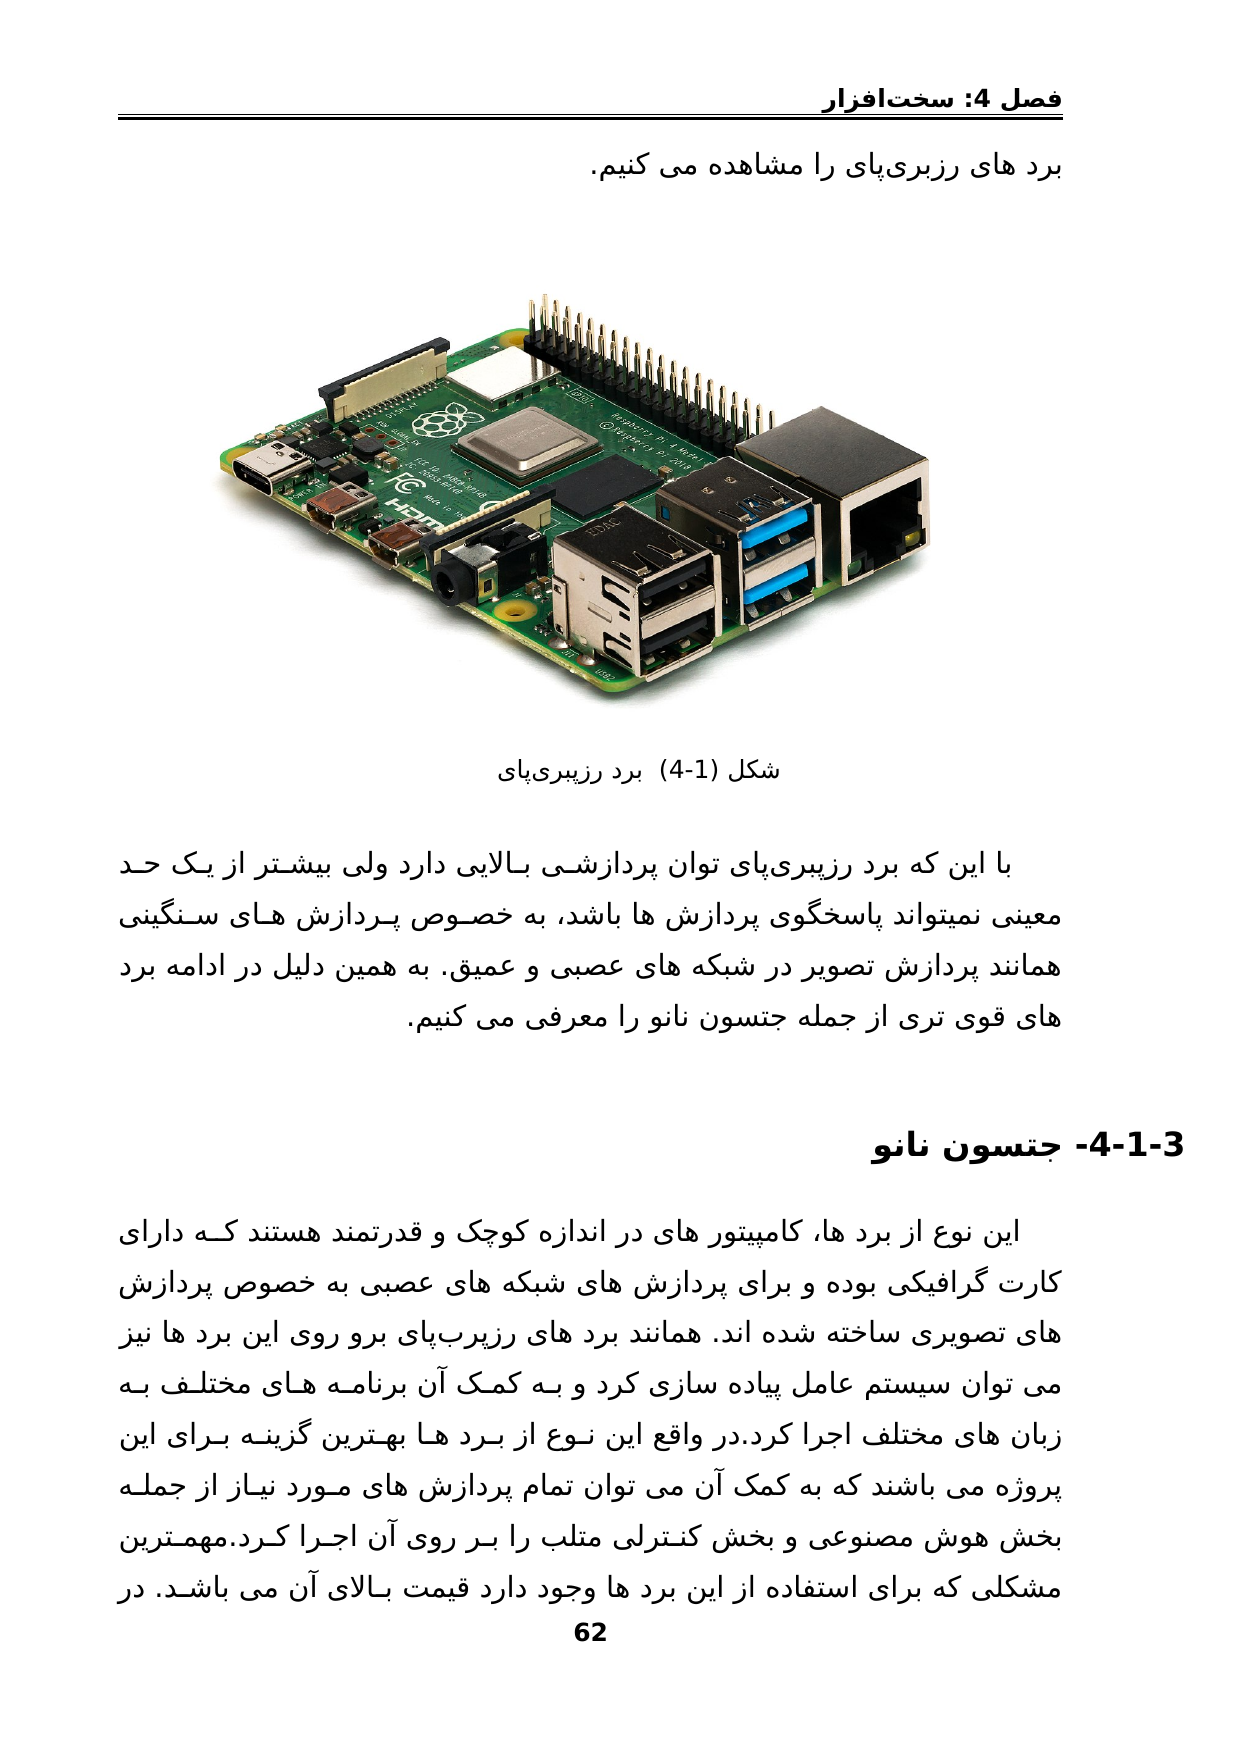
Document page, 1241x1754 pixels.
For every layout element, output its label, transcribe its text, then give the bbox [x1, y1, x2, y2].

picture [200, 285, 940, 720]
text جتسون نانو [118, 1125, 1063, 1164]
text برد رزپبری‌پای [118, 759, 1063, 784]
text با این که برد رزپبری‌پای توان پردازشی بالایی دارد ولی بیشتر از یک حد معینی نمیتواند پاسخگوی پردازش ها باشد، به خصوص پردازش های سنگینی همانند پردازش تصویر در شبکه های عصبی و عمیق. به همین دلیل در ادامه برد های قوی تری از جمله جتسون نانو را معرفی می کنیم. [118, 846, 1063, 1033]
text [118, 1214, 1063, 1604]
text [118, 148, 1063, 182]
